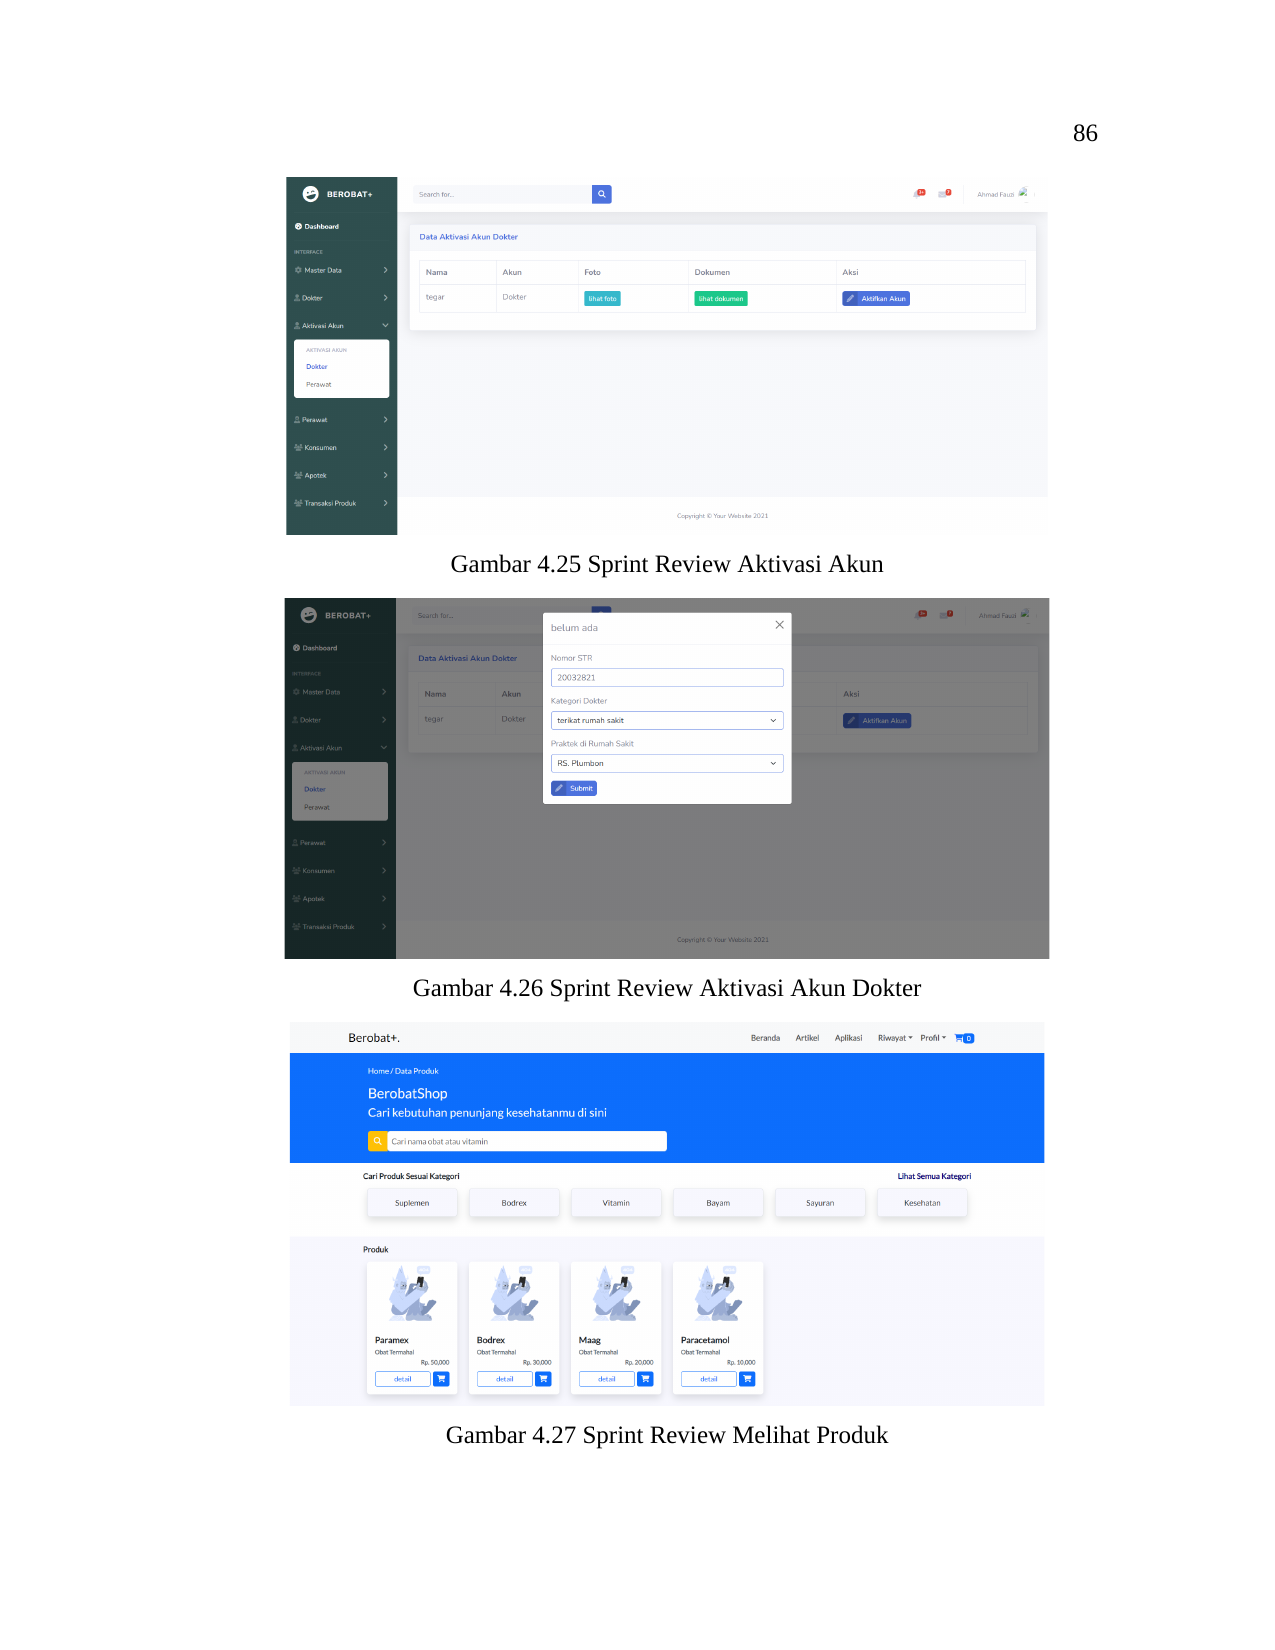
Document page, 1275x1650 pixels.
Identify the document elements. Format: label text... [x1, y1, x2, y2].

text Gambar 4.27 Sprint Review Melihat Produk [236, 1420, 1098, 1449]
picture [289, 1022, 1045, 1406]
text Gambar 4.25 Sprint Review Aktivasi Akun [236, 549, 1098, 578]
picture [286, 177, 1048, 535]
picture [284, 598, 1050, 959]
text Gambar 4.26 Sprint Review Aktivasi Akun Dokter [236, 973, 1098, 1001]
